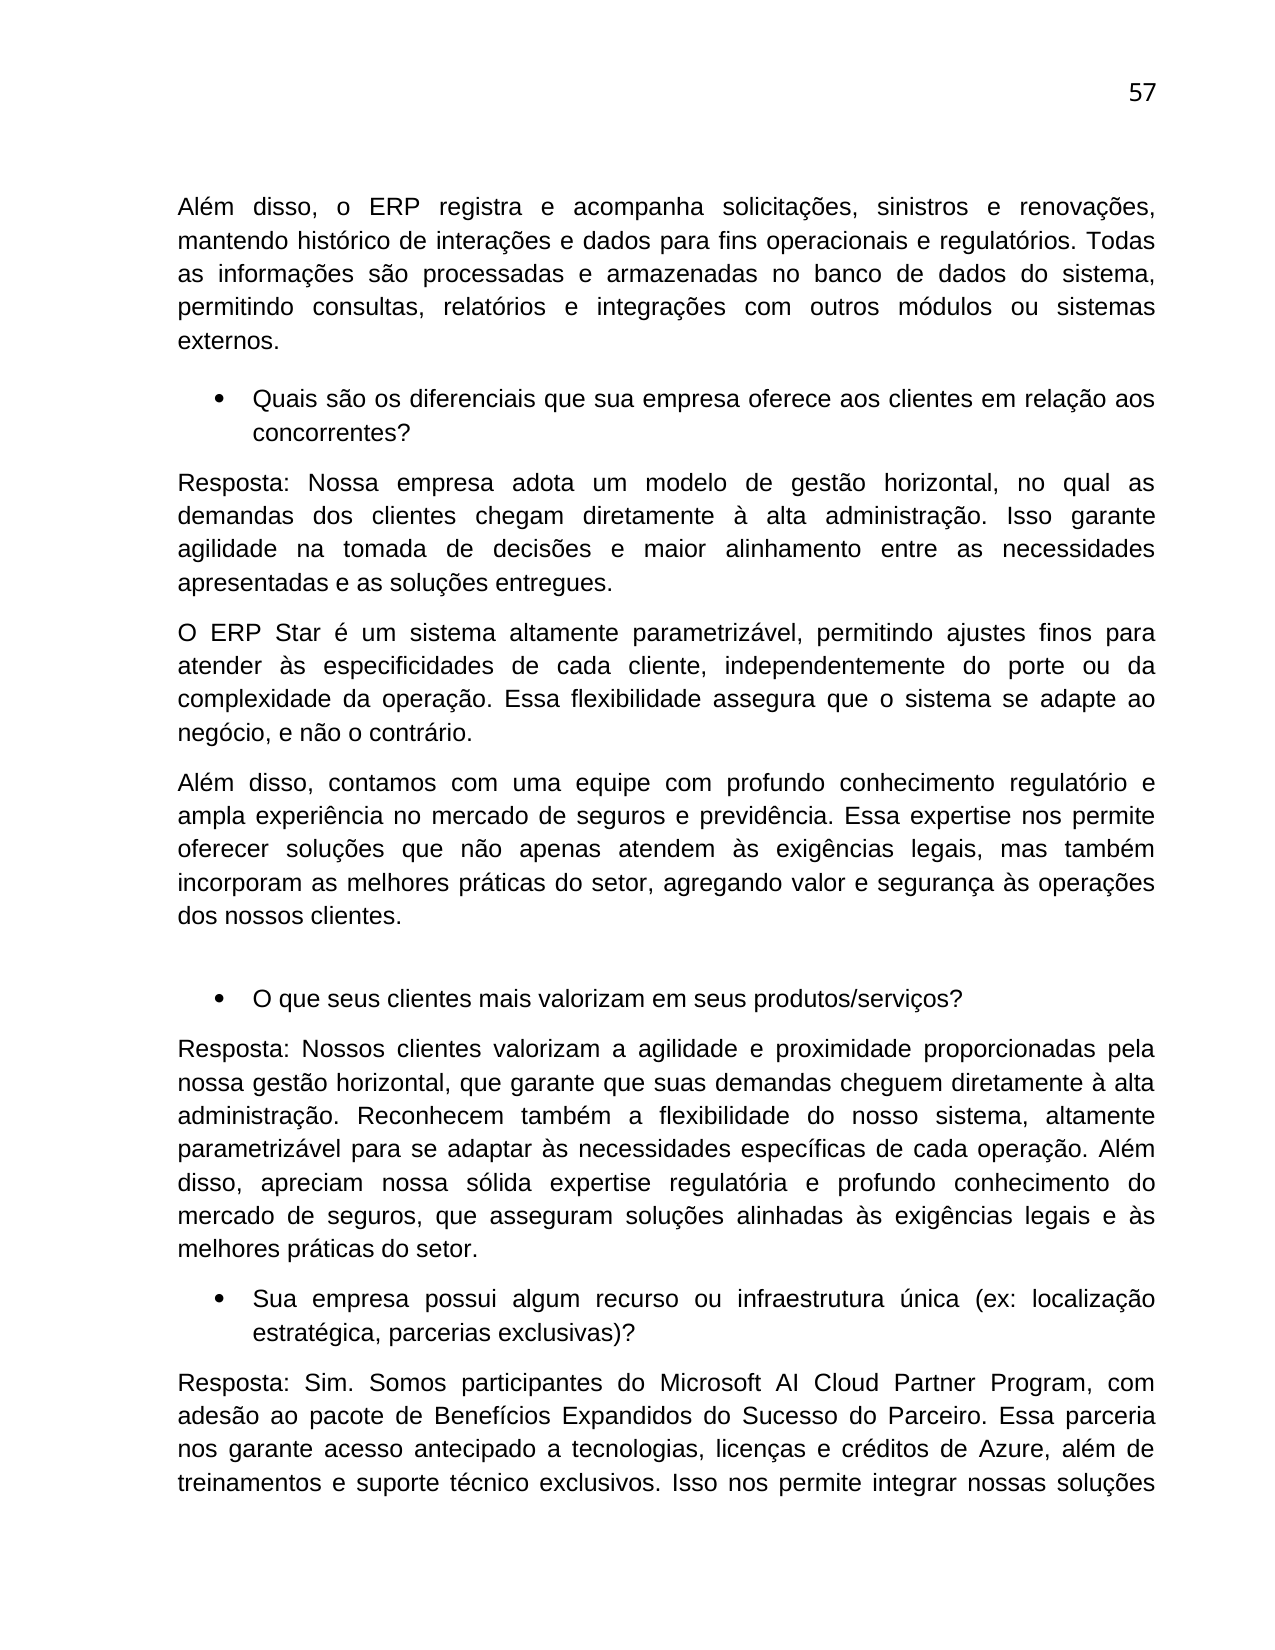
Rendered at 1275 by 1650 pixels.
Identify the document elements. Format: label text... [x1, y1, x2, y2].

text Resposta: Nossos clientes valorizam a agilidade e proximidade proporcionadas pela nossa gestão horizontal, que garante que suas demandas cheguem diretamente à alta administração. Reconhecem também a flexibilidade do nosso sistema, altamente parametrizável para se adaptar às necessidades específicas de cada operação. Além disso, apreciam nossa sólida expertise regulatória e profundo conhecimento do mercado de seguros, que asseguram soluções alinhadas às exigências legais e às melhores práticas do setor. [177, 1034, 1157, 1263]
text Resposta: Nossa empresa adota um modelo de gestão horizontal, no qual as demandas dos clientes chegam diretamente à alta administração. Isso garante agilidade na tomada de decisões e maior alinhamento entre as necessidades apresentadas e as soluções entregues. [177, 467, 1157, 596]
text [177, 1368, 1157, 1496]
text Além disso, o ERP registra e acompanha solicitações, sinistros e renovações, mantendo histórico de interações e dados para fins operacionais e regulatórios. Todas as informações são processadas e armazenadas no banco de dados do sistema, permitindo consultas, relatórios e integrações com outros módulos ou sistemas externos. [177, 192, 1157, 354]
list O que seus clientes mais valorizam em seus produtos/serviços? [215, 984, 1157, 1013]
list Sua empresa possui algum recurso ou infraestrutura única (ex: localização estratégica, parcerias exclusivas)? [215, 1284, 1157, 1346]
text Além disso, contamos com uma equipe com profundo conhecimento regulatório e ampla experiência no mercado de seguros e previdência. Essa expertise nos permite oferecer soluções que não apenas atendem às exigências legais, mas também incorporam as melhores práticas do setor, agregando valor e segurança às operações dos nossos clientes. [177, 767, 1157, 929]
text O ERP Star é um sistema altamente parametrizável, permitindo ajustes finos para atender às especificidades de cada cliente, independentemente do porte ou da complexidade da operação. Essa flexibilidade assegura que o sistema se adapte ao negócio, e não o contrário. [177, 617, 1157, 746]
list Quais são os diferenciais que sua empresa oferece aos clientes em relação aos concorrentes? [215, 384, 1157, 446]
